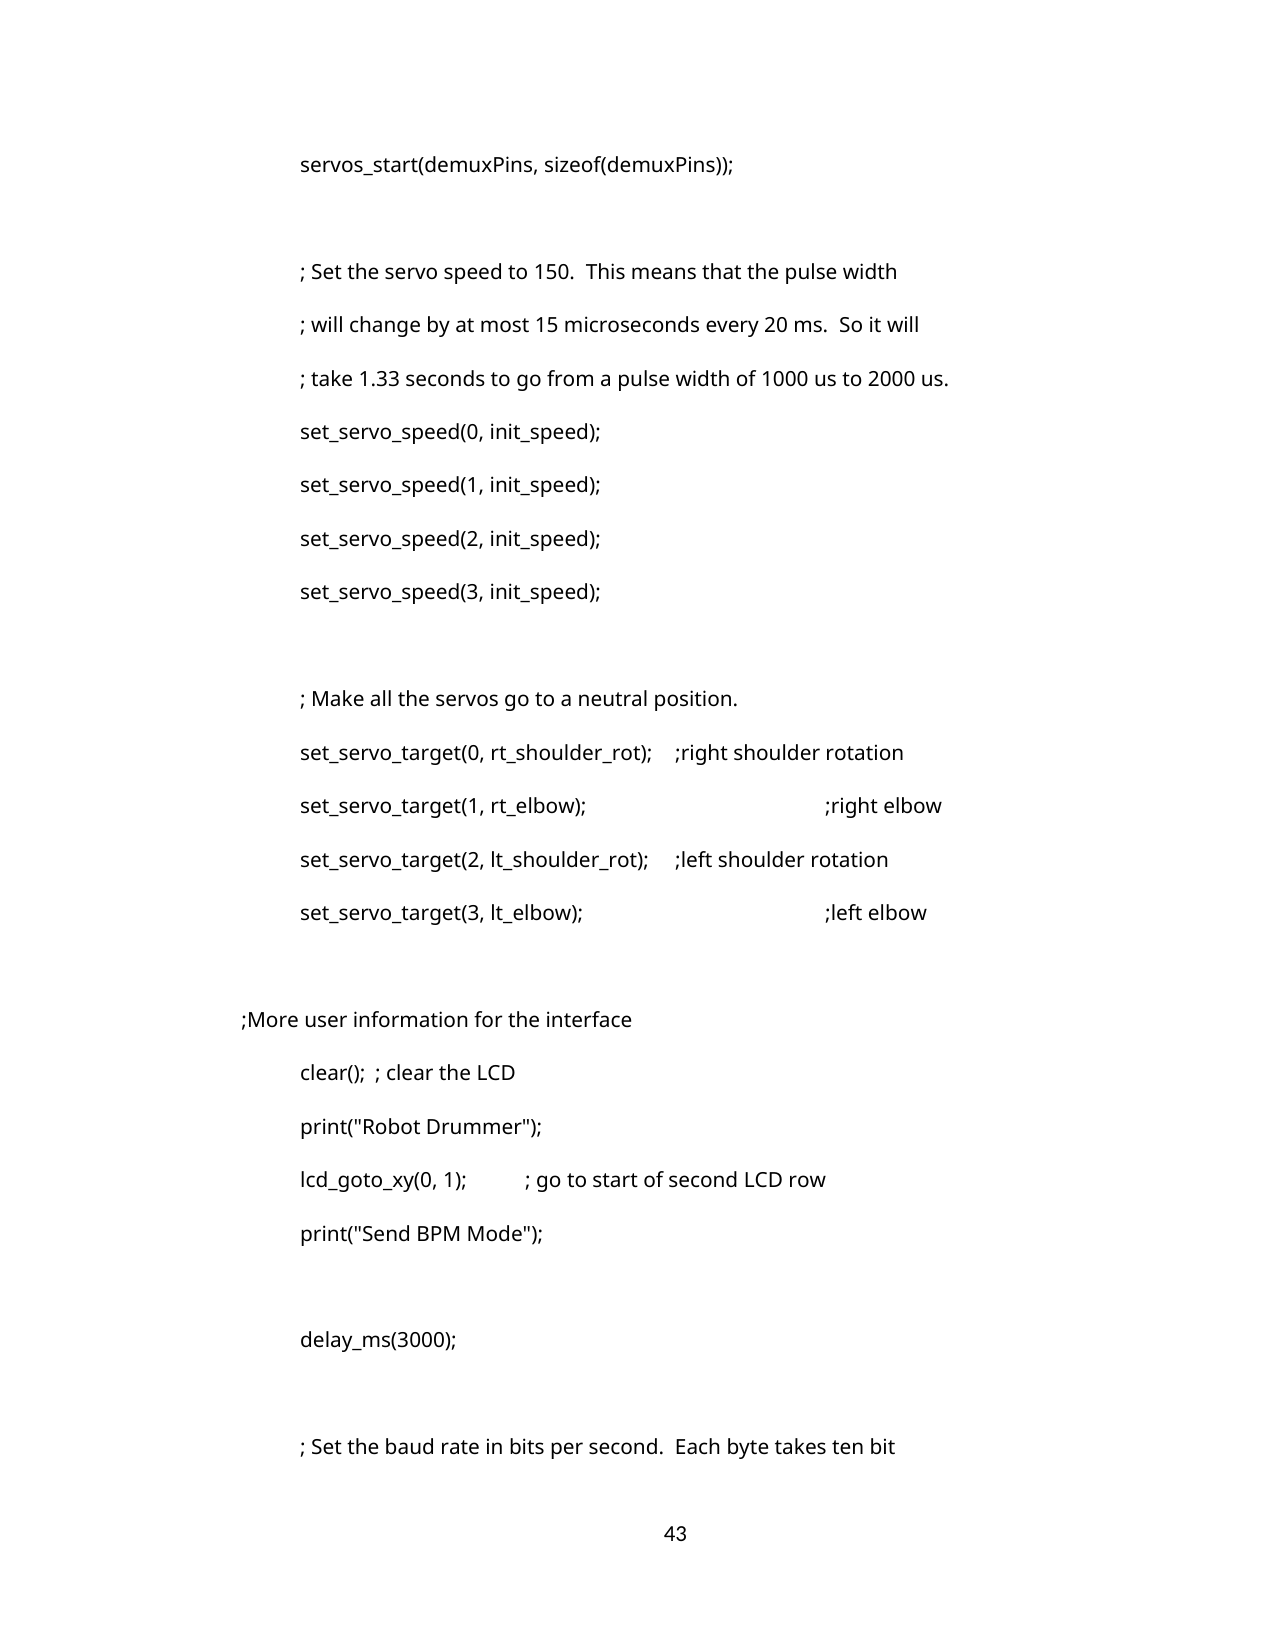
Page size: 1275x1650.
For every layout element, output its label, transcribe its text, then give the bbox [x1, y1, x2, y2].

text delay_ms(3000); [225, 1326, 1125, 1354]
text ; Set the baud rate in bits per second. Each byte takes ten bit [225, 1432, 1125, 1461]
text clear(); ; clear the LCD [225, 1058, 1125, 1087]
text servos_start(demuxPins, sizeof(demuxPins)); [225, 150, 1125, 178]
text set_servo_target(2, lt_shoulder_rot); ;left shoulder rotation [225, 845, 1125, 873]
text print("Send BPM Mode"); [225, 1219, 1125, 1247]
text set_servo_target(1, rt_elbow); ;right elbow [225, 791, 1125, 820]
text set_servo_speed(3, init_speed); [225, 577, 1125, 606]
text set_servo_target(3, lt_elbow); ;left elbow [225, 898, 1125, 927]
text ;More user information for the interface [225, 1005, 1125, 1033]
text lcd_goto_xy(0, 1); ; go to start of second LCD row [225, 1165, 1125, 1194]
text set_servo_speed(1, init_speed); [225, 471, 1125, 499]
text set_servo_speed(0, init_speed); [225, 417, 1125, 446]
text ; take 1.33 seconds to go from a pulse width of 1000 us to 2000 us. [225, 364, 1125, 392]
text ; Make all the servos go to a neutral position. [225, 684, 1125, 713]
text ; will change by at most 15 microseconds every 20 ms. So it will [225, 310, 1125, 339]
text print("Robot Drummer"); [225, 1112, 1125, 1140]
text set_servo_target(0, rt_shoulder_rot); ;right shoulder rotation [225, 738, 1125, 766]
text ; Set the servo speed to 150. This means that the pulse width [225, 257, 1125, 285]
text set_servo_speed(2, init_speed); [225, 524, 1125, 552]
